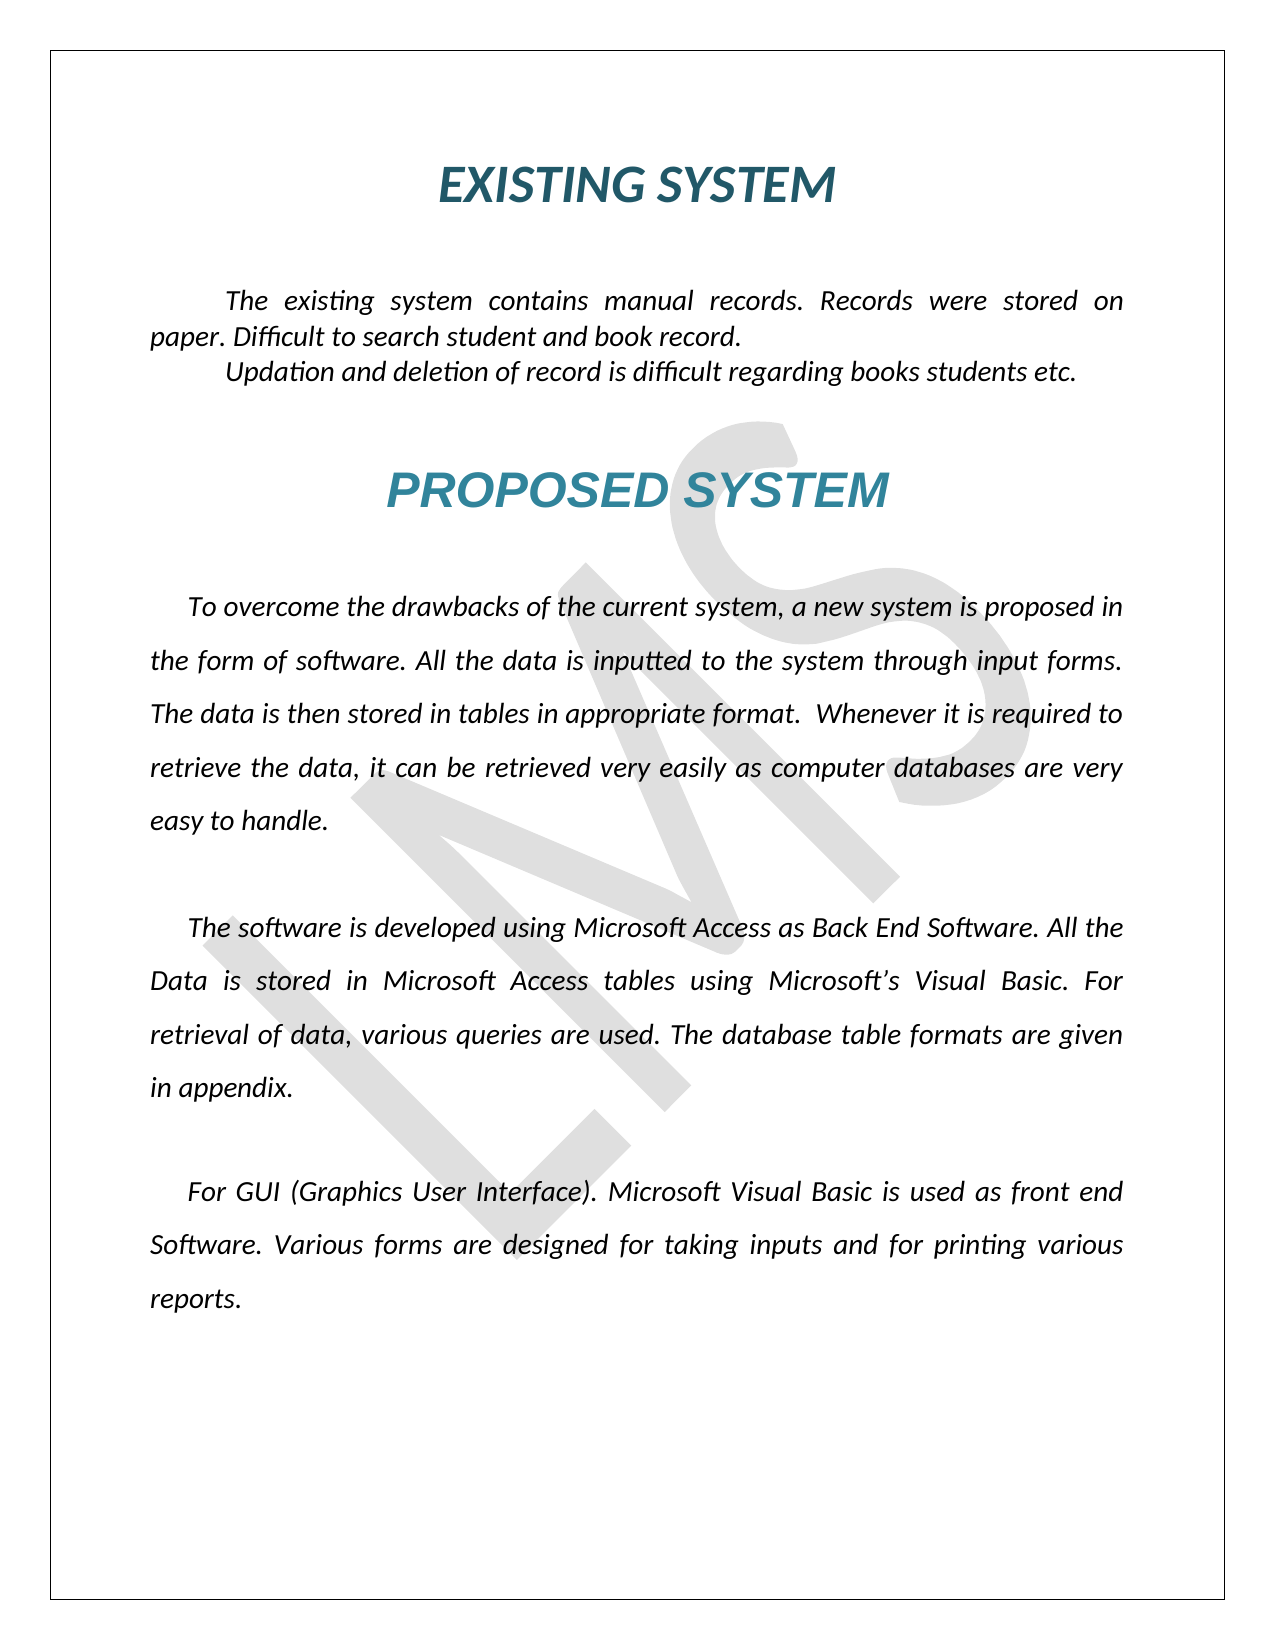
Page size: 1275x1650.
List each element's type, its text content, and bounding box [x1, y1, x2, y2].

text The existing system contains manual records. Records were stored on paper. Difficult to search student and book record. [150, 282, 1125, 353]
text Updation and deletion of record is difficult regarding books students etc. [150, 353, 1125, 389]
text To overcome the drawbacks of the current system, a new system is proposed in the form of software. All the data is inputted to the system through input forms. The data is then stored in tables in appropriate format. Whenever it is required to retrieve the data, it can be retrieved very easily as computer databases are very easy to handle. [150, 588, 1125, 838]
text PROPOSED SYSTEM [150, 460, 1125, 518]
text The software is developed using Microsoft Access as Back End Software. All the Data is stored in Microsoft Access tables using Microsoft’s Visual Basic. For retrieval of data, various queries are used. The database table formats are given in appendix. [150, 909, 1125, 1105]
text EXISTING SYSTEM [150, 150, 1125, 216]
text For GUI (Graphics User Interface). Microsoft Visual Basic is used as front end Software. Various forms are designed for taking inputs and for printing various reports. [150, 1173, 1125, 1316]
